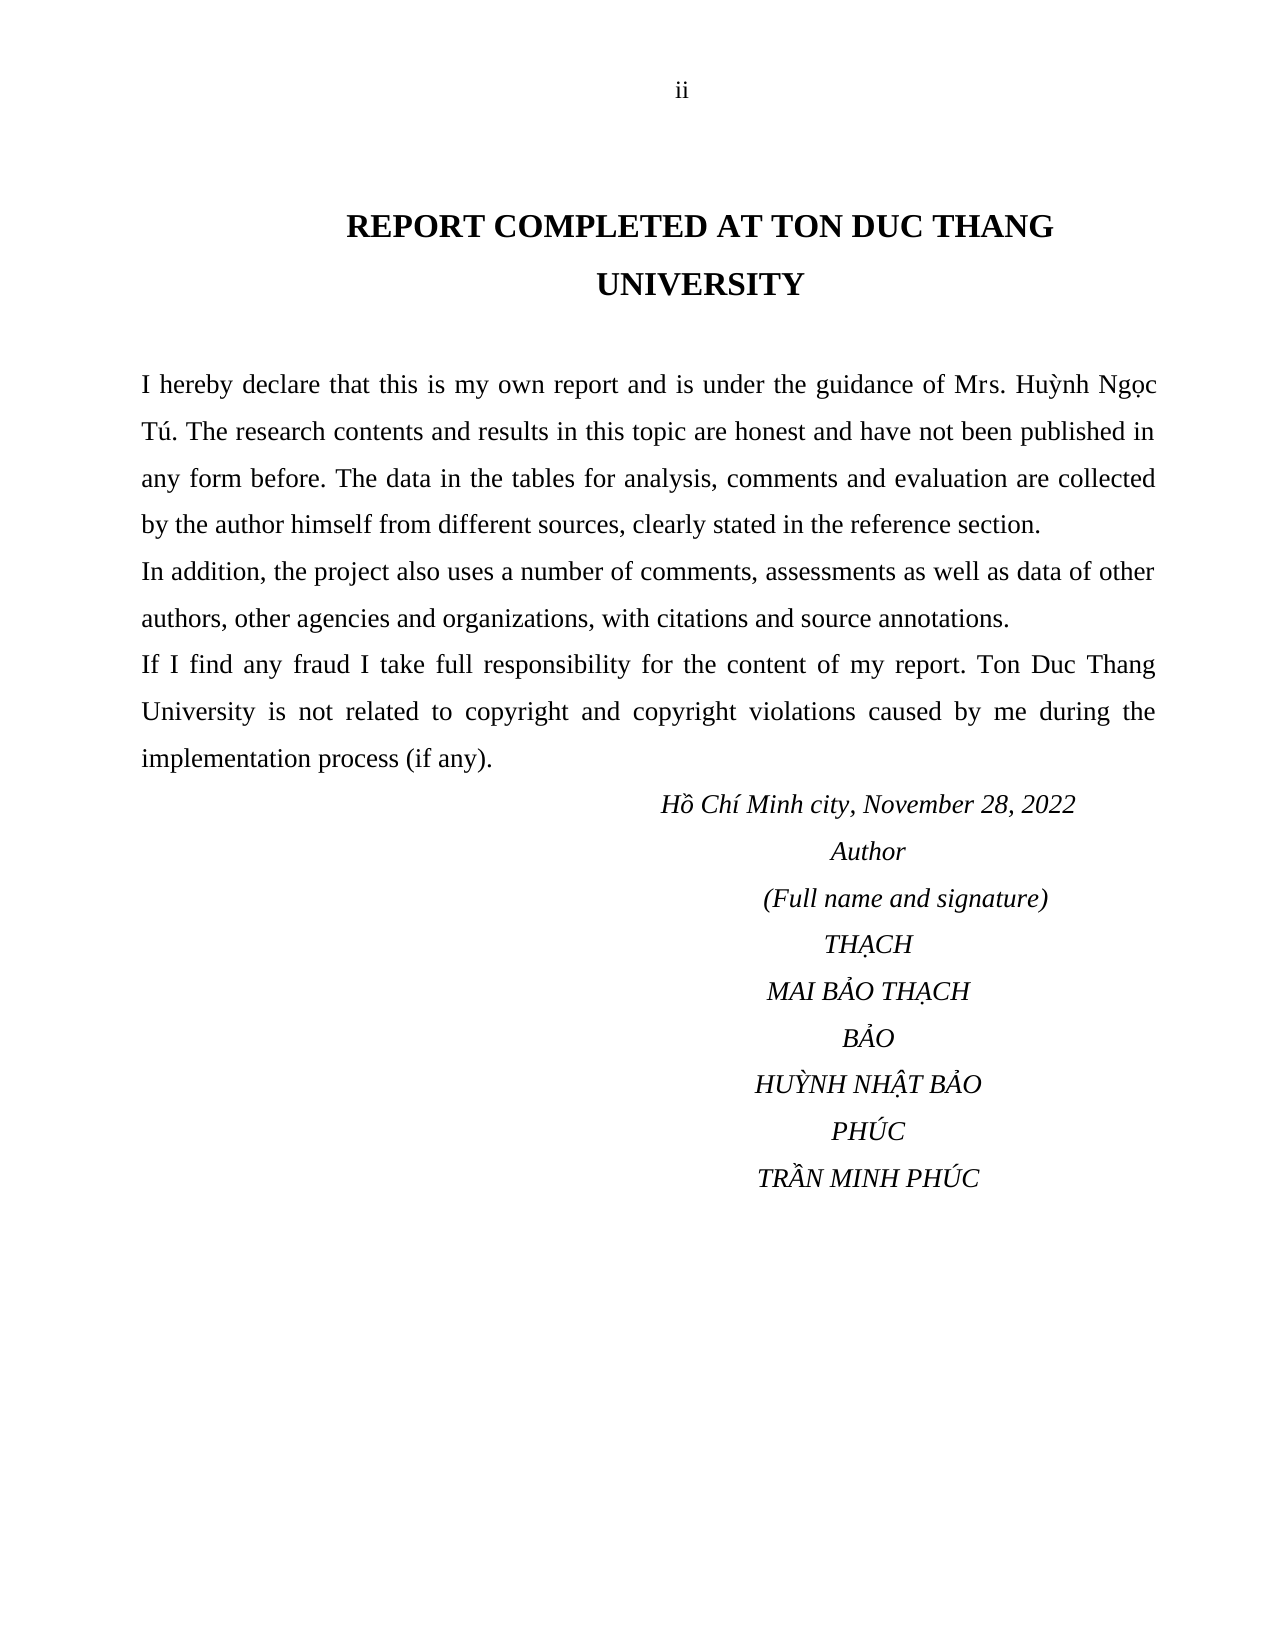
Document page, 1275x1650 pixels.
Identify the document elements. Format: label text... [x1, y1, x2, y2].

text In addition, the project also uses a number of comments, assessments as well as data of other authors, other agencies and organizations, with citations and source annotations. [141, 555, 1157, 633]
text TRẦN MINH PHÚC [507, 1162, 1157, 1193]
text MAI BẢO THẠCH [507, 975, 1157, 1006]
text If I find any fraud I take full responsibility for the content of my report. Ton Duc Thang University is not related to copyright and copyright violations caused by me during the implementation process (if any). [141, 648, 1157, 773]
text HUỲNH NHẬT BẢO [507, 1068, 1157, 1099]
text PHÚC [507, 1115, 1157, 1146]
subtitle REPORT COMPLETED AT TON DUC THANG UNIVERSITY [244, 207, 1157, 303]
text I hereby declare that this is my own report and is under the guidance of Mrs. Huỳnh Ngọc Tú. The research contents and results in this topic are honest and have not been published in any form before. The data in the tables for analysis, comments and evaluation are collected by the author himself from different sources, clearly stated in the reference section. [141, 368, 1157, 539]
text (Full name and signature) [507, 882, 1157, 913]
text BẢO [507, 1022, 1157, 1053]
text Author [582, 835, 1157, 866]
text Hồ Chí Minh city, November 28, 2022 [582, 788, 1157, 819]
text THẠCH [507, 928, 1157, 959]
